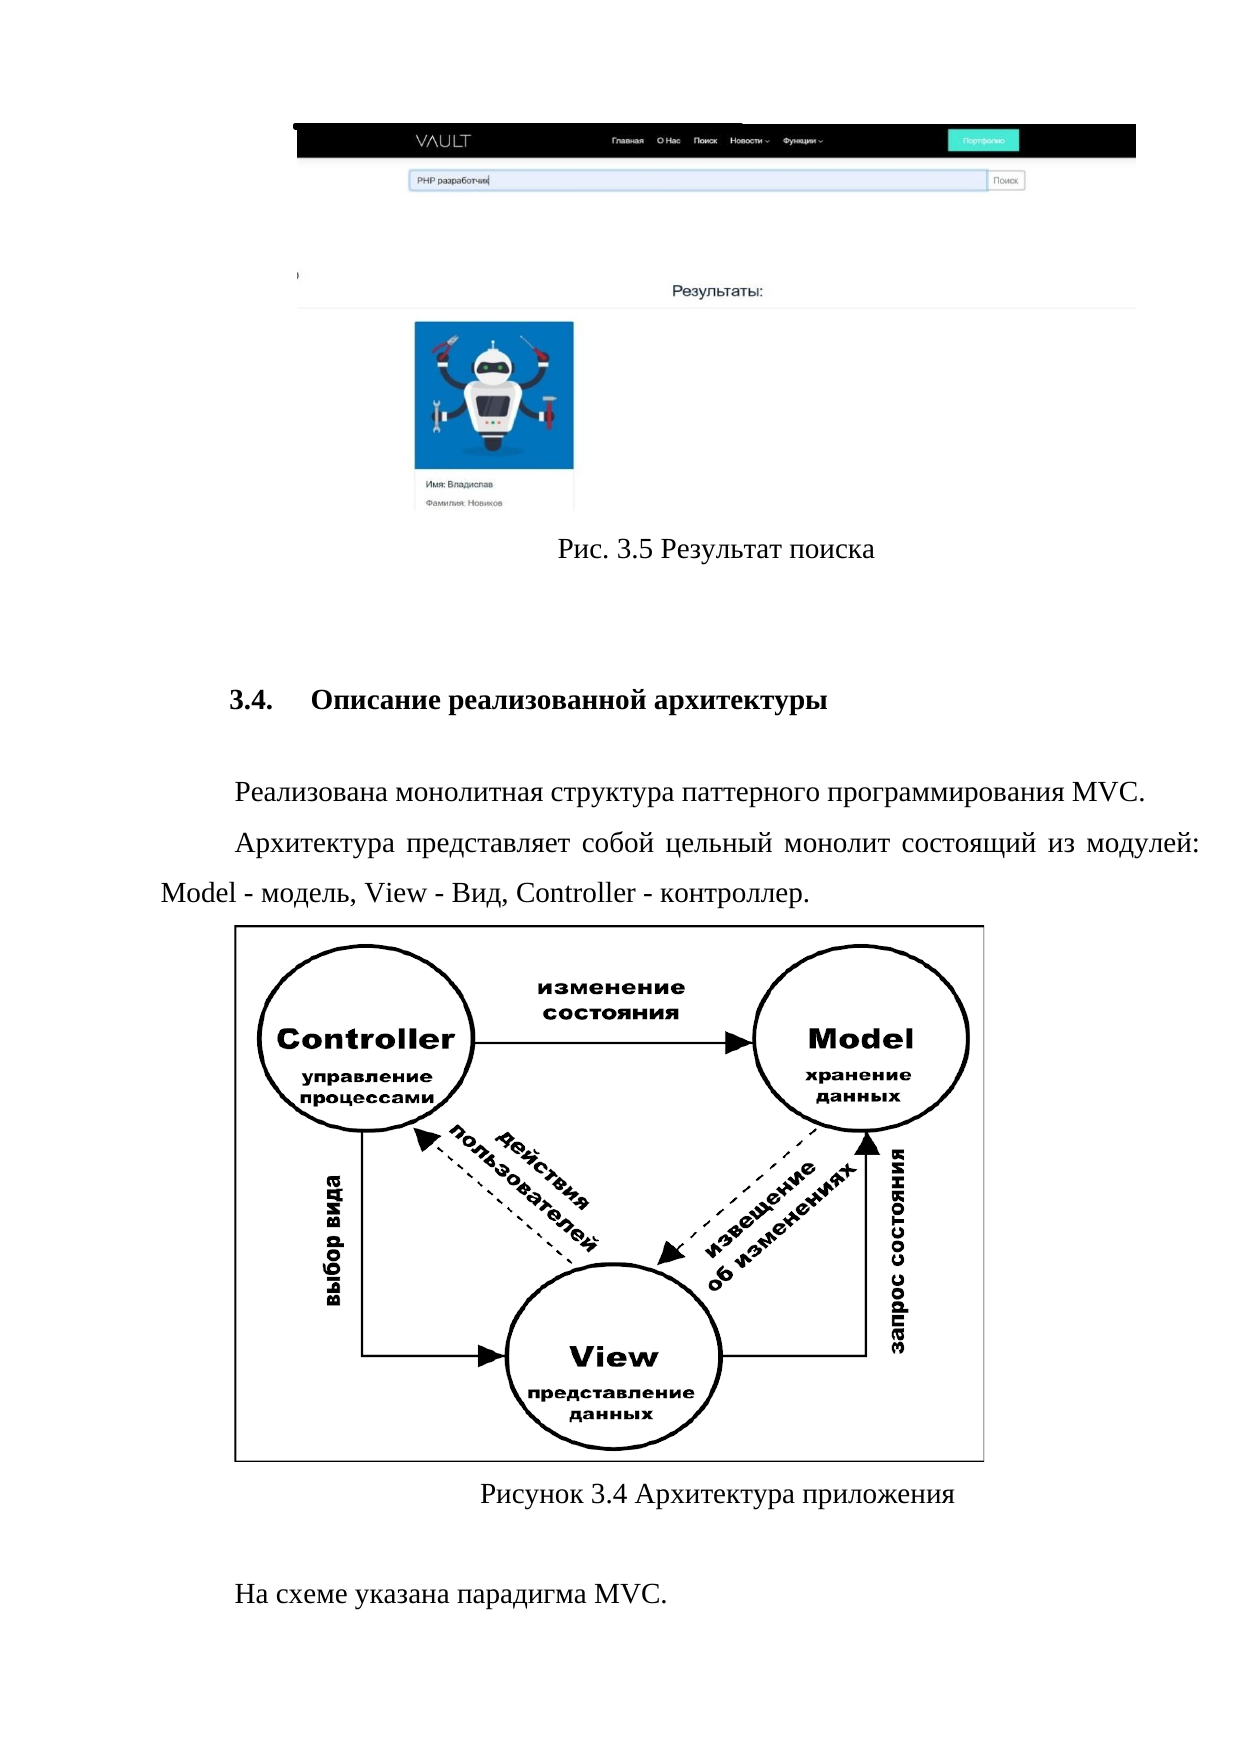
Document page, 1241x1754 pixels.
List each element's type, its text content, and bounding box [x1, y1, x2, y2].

picture [297, 124, 1136, 511]
subtitle Описание реализованной архитектуры [273, 682, 1201, 716]
text Рис. 3.5 Результат поиска [557, 531, 1201, 565]
text Рисунок 3.4 Архитектура приложения [160, 1476, 1201, 1509]
text На схеме указана парадигма MVC. [160, 1577, 1201, 1610]
text Реализована монолитная структура паттерного программирования MVC. [160, 774, 1201, 808]
picture [234, 925, 985, 1462]
text Архитектура представляет собой цельный монолит состоящий из модулей: Model - модель, View - Вид, Controller - контроллер. [160, 825, 1201, 909]
